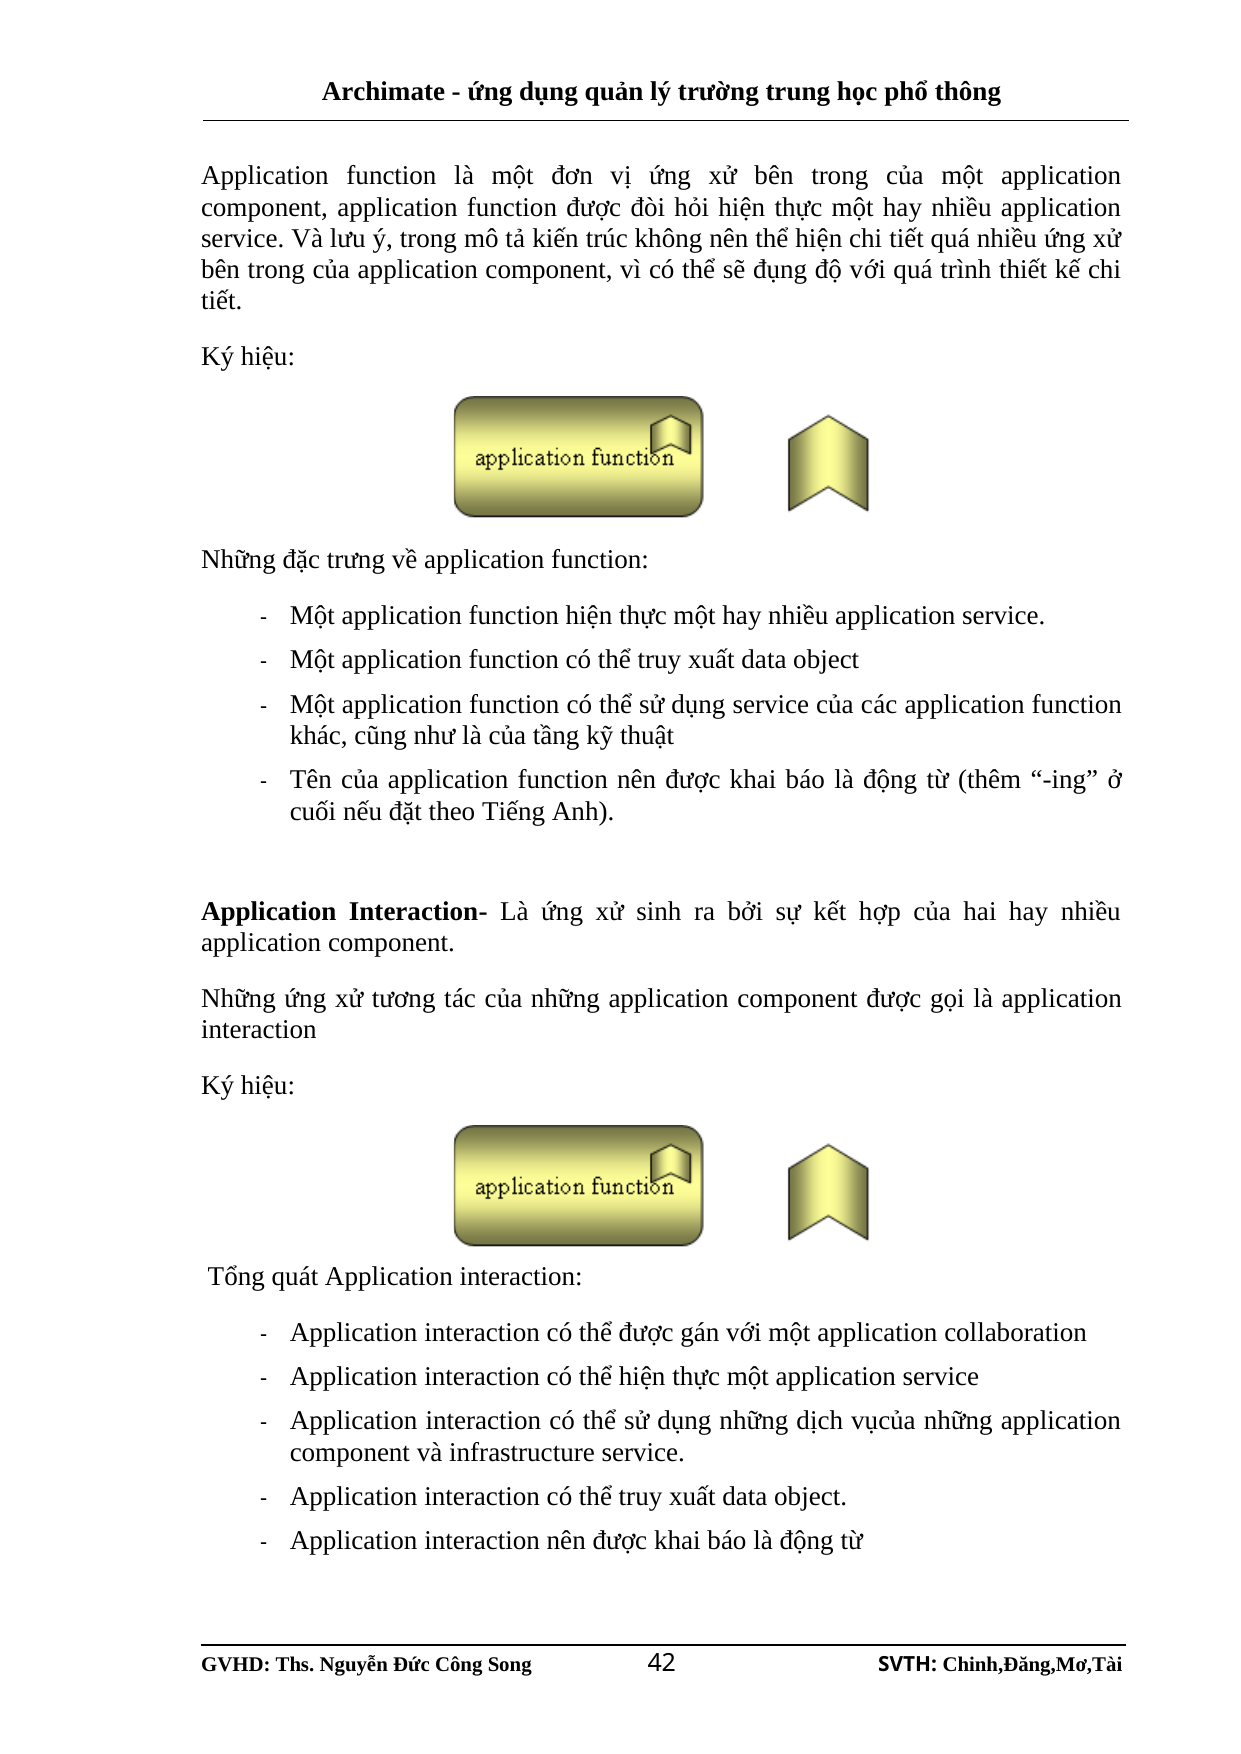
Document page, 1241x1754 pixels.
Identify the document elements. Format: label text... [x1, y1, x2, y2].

text Application interaction có thể hiện thực một application service [260, 1360, 1122, 1392]
text Một application function có thể truy xuất data object [260, 644, 1122, 675]
text Một application function có thể sử dụng service của các application function khác, cũng như là của tầng kỹ thuật [260, 688, 1122, 751]
text Ký hiệu: [201, 1069, 1122, 1100]
text Tên của application function nên được khai báo là động từ (thêm “-ing” ở cuối nếu đặt theo Tiếng Anh). [260, 763, 1122, 826]
text Tổng quát Application interaction: [201, 1260, 1122, 1291]
text Application interaction nên được khai báo là động từ [260, 1524, 1122, 1555]
text Application Interaction- Là ứng xử sinh ra bởi sự kết hợp của hai hay nhiều application component. [201, 894, 1122, 957]
text Ký hiệu: [201, 340, 1122, 371]
text Những ứng xử tương tác của những application component được gọi là application interaction [201, 982, 1122, 1044]
text Application function là một đơn vị ứng xử bên trong của một application component, application function được đòi hỏi hiện thực một hay nhiều application service. Và lưu ý, trong mô tả kiến trúc không nên thể hiện chi tiết quá nhiều ứng xử bên trong của application component, vì có thể sẽ đụng độ với quá trình thiết kế chi tiết. [201, 159, 1122, 315]
text Những đặc trưng về application function: [201, 543, 1122, 574]
picture [453, 1125, 870, 1248]
picture [453, 396, 870, 519]
text Application interaction có thể được gán với một application collaboration [260, 1316, 1122, 1348]
text Application interaction có thể sử dụng những dịch vụcủa những application component và infrastructure service. [260, 1404, 1122, 1467]
text Application interaction có thể truy xuất data object. [260, 1479, 1122, 1511]
text Một application function hiện thực một hay nhiều application service. [260, 599, 1122, 631]
